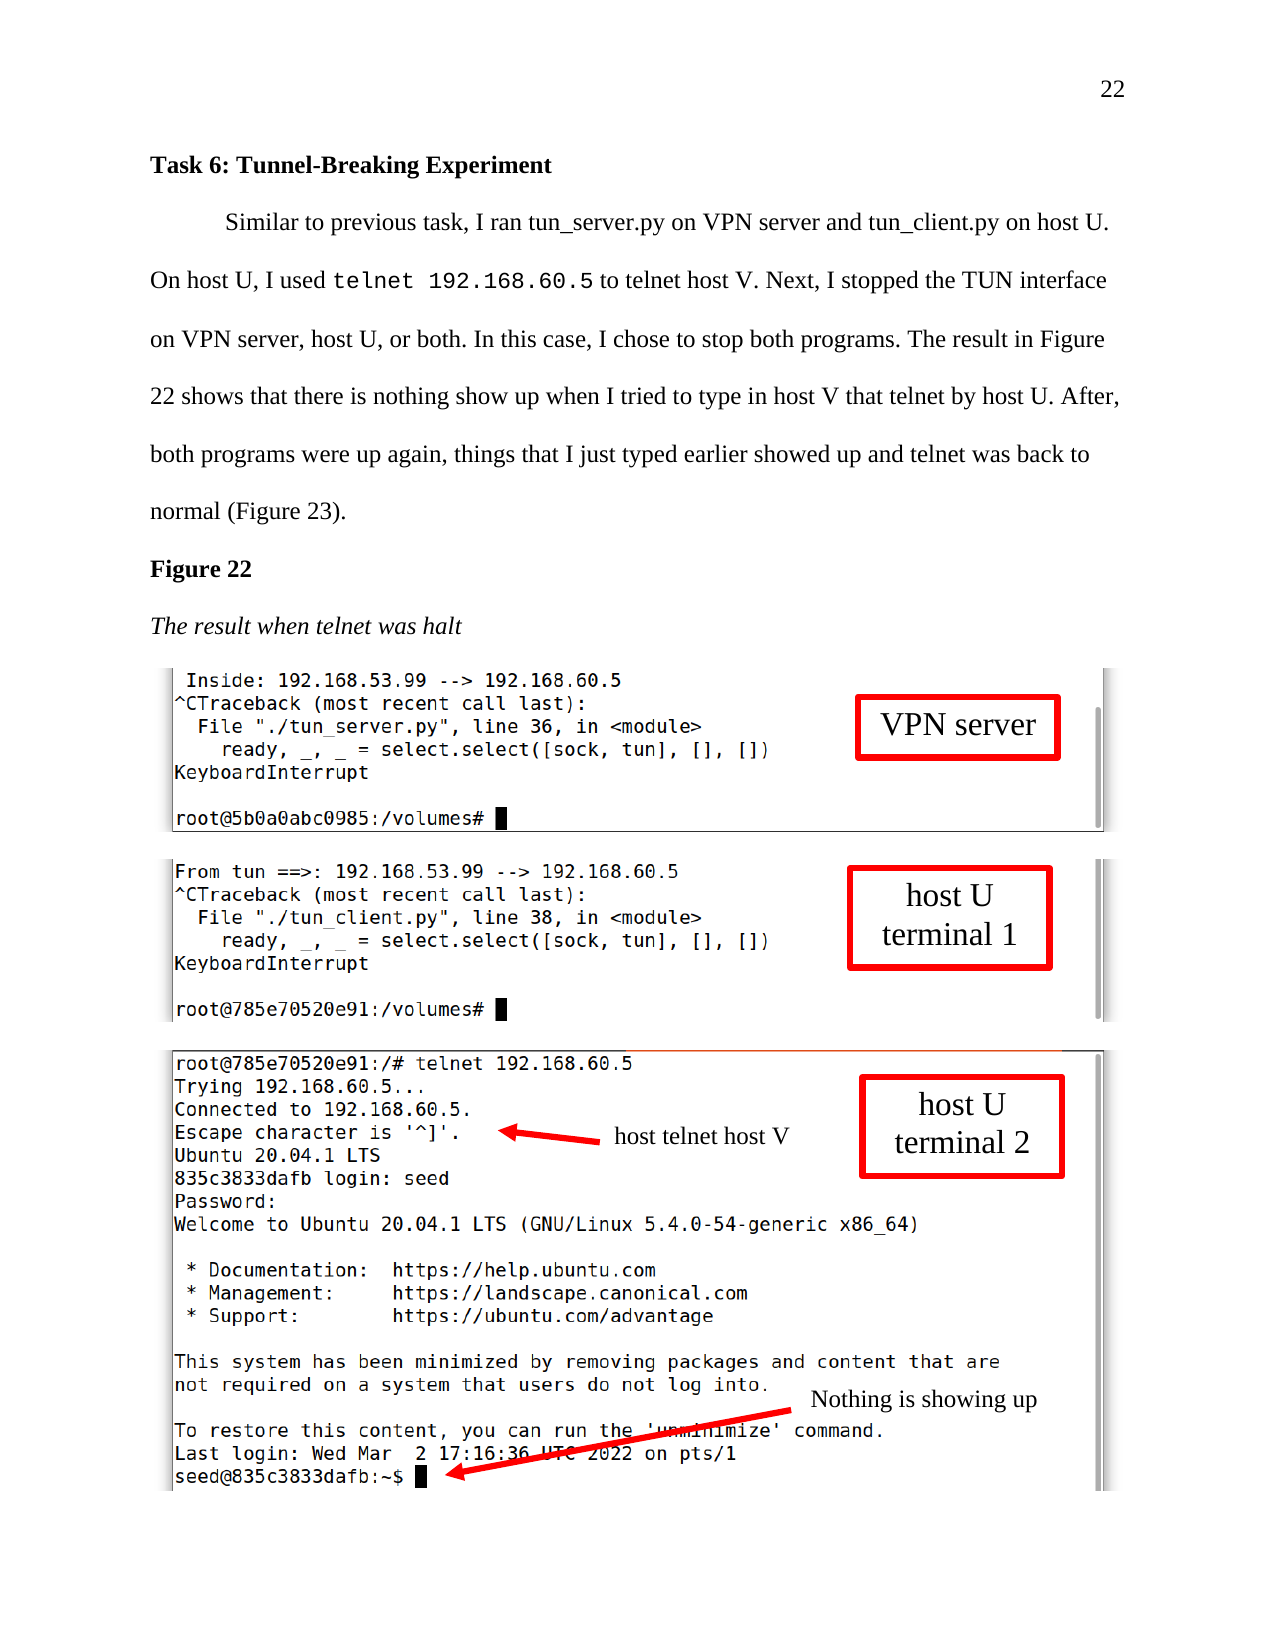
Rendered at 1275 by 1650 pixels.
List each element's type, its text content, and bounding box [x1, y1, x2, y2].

picture [150, 1050, 1125, 1491]
picture [150, 859, 1125, 1022]
text The result when telnet was halt [150, 611, 1125, 640]
text Task 6: Tunnel-Breaking Experiment [150, 150, 1125, 179]
picture [150, 668, 1125, 832]
text Figure 22 [150, 554, 1125, 583]
text Similar to previous task, I ran tun_server.py on VPN server and tun_client.py on host U. On host U, I used telnet 192.168.60.5 to telnet host V. Next, I stopped the TUN interface on VPN server, host U, or both. In this case, I chose to stop both programs. The result in Figure 22 shows that there is nothing show up when I tried to type in host V that telnet by host U. After, both programs were up again, things that I just typed earlier showed up and telnet was back to normal (Figure 23). [150, 207, 1125, 525]
